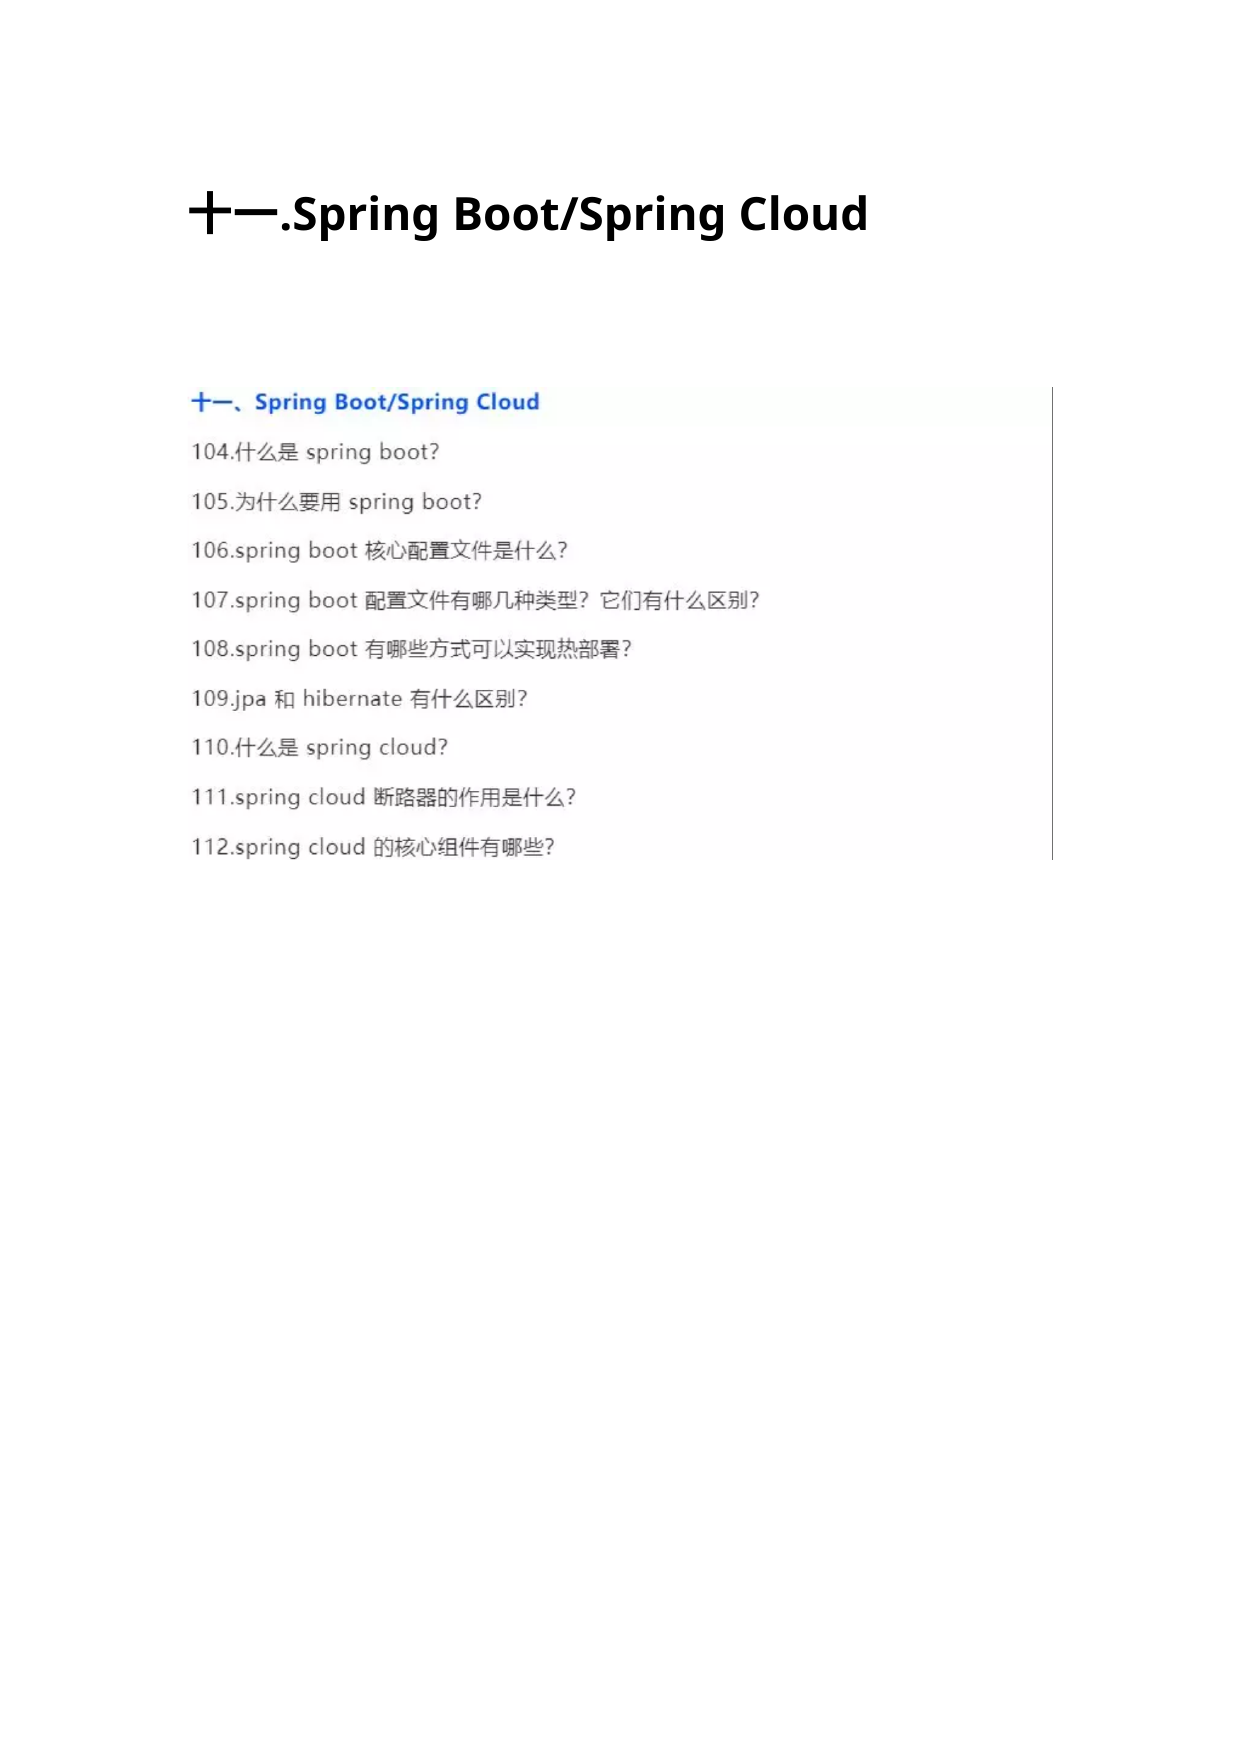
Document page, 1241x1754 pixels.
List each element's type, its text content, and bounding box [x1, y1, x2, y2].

picture [187, 387, 1053, 860]
subtitle 十一.Spring Boot/Spring Cloud [187, 162, 1053, 259]
